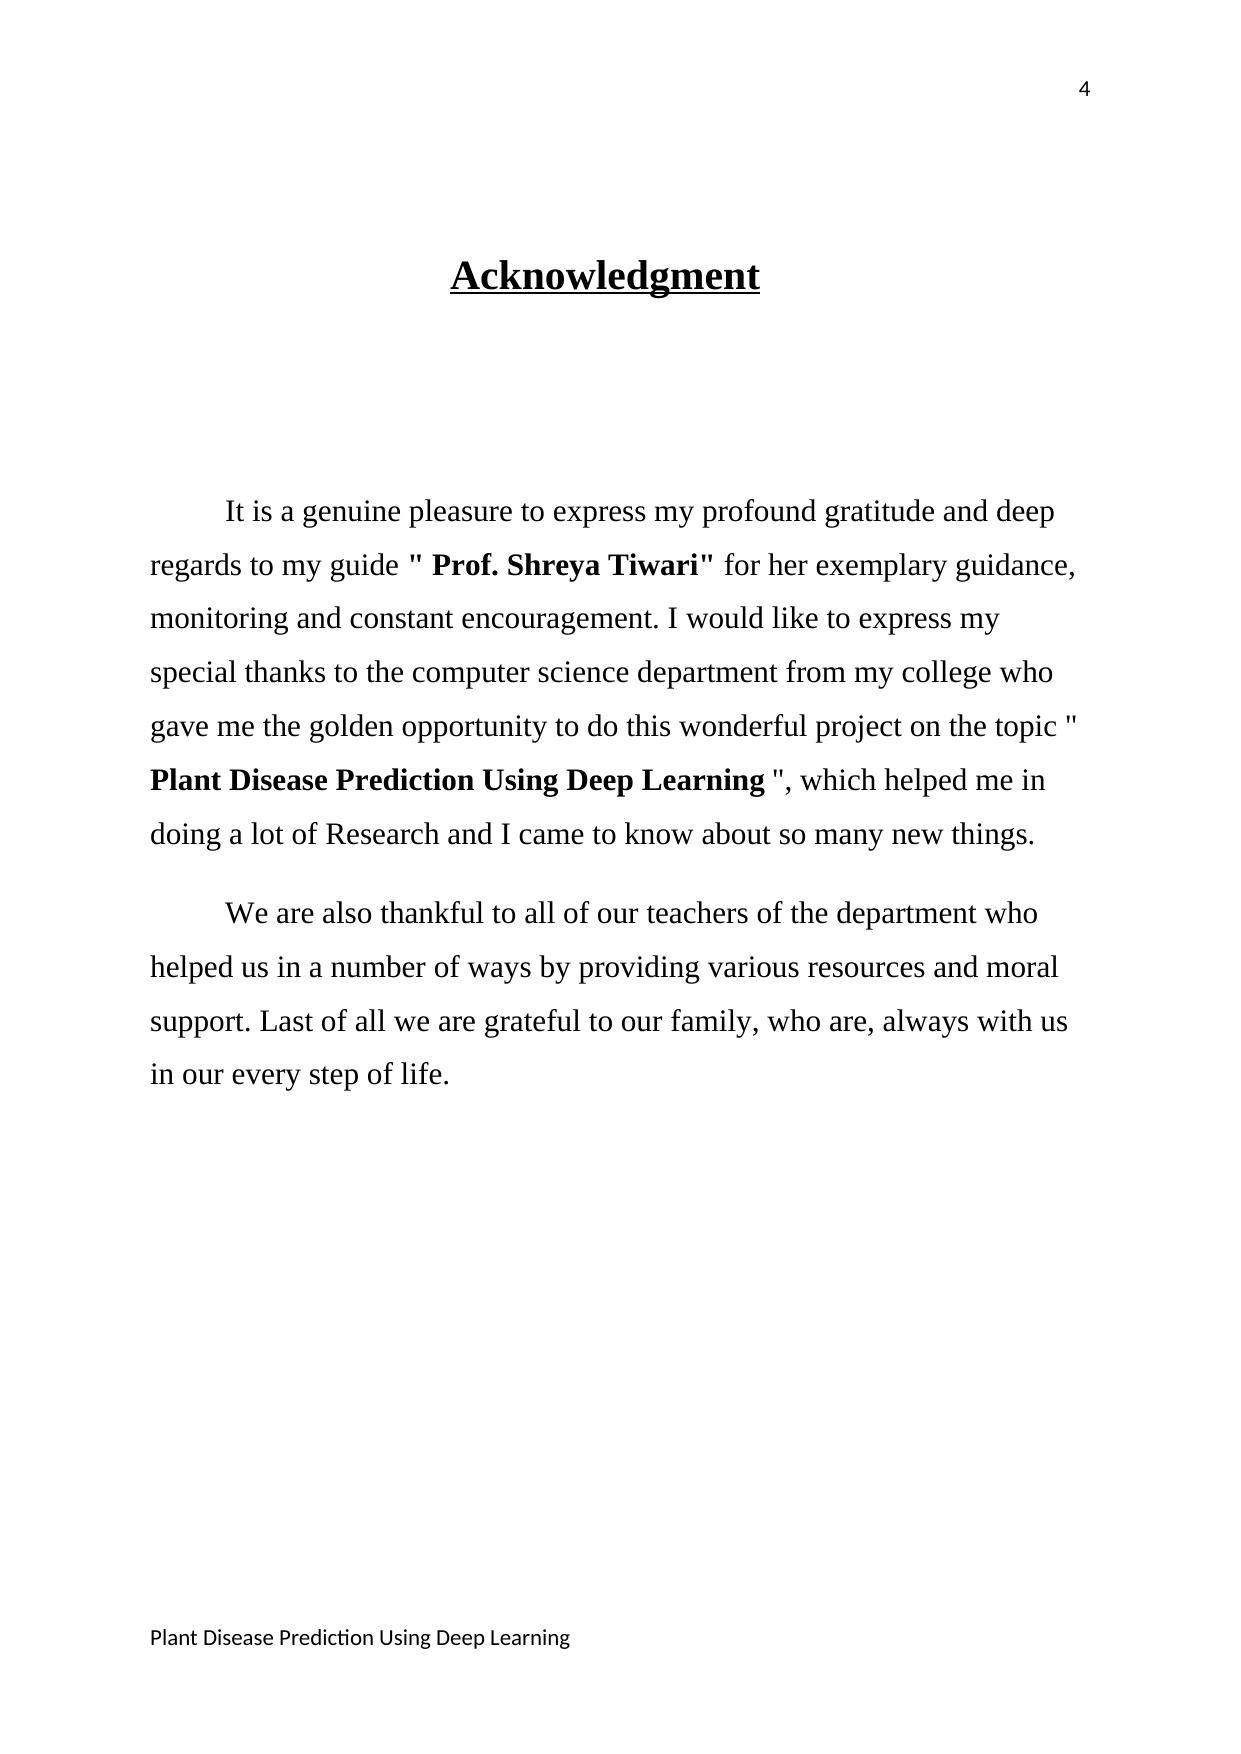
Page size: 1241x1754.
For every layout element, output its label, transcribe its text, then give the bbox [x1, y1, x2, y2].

text It is a genuine pleasure to express my profound gratitude and deep regards to my guide " Prof. Shreya Tiwari" for her exemplary guidance, monitoring and constant encouragement. I would like to express my special thanks to the computer science department from my college who gave me the golden opportunity to do this wonderful project on the topic " Plant Disease Prediction Using Deep Learning ", which helped me in doing a lot of Research and I came to know about so many new things. [150, 492, 1090, 851]
text We are also thankful to all of our teachers of the department who helped us in a number of ways by providing various resources and moral support. Last of all we are grateful to our family, who are, always with us in our every step of life. [150, 894, 1090, 1092]
text Acknowledgment [450, 250, 1090, 298]
